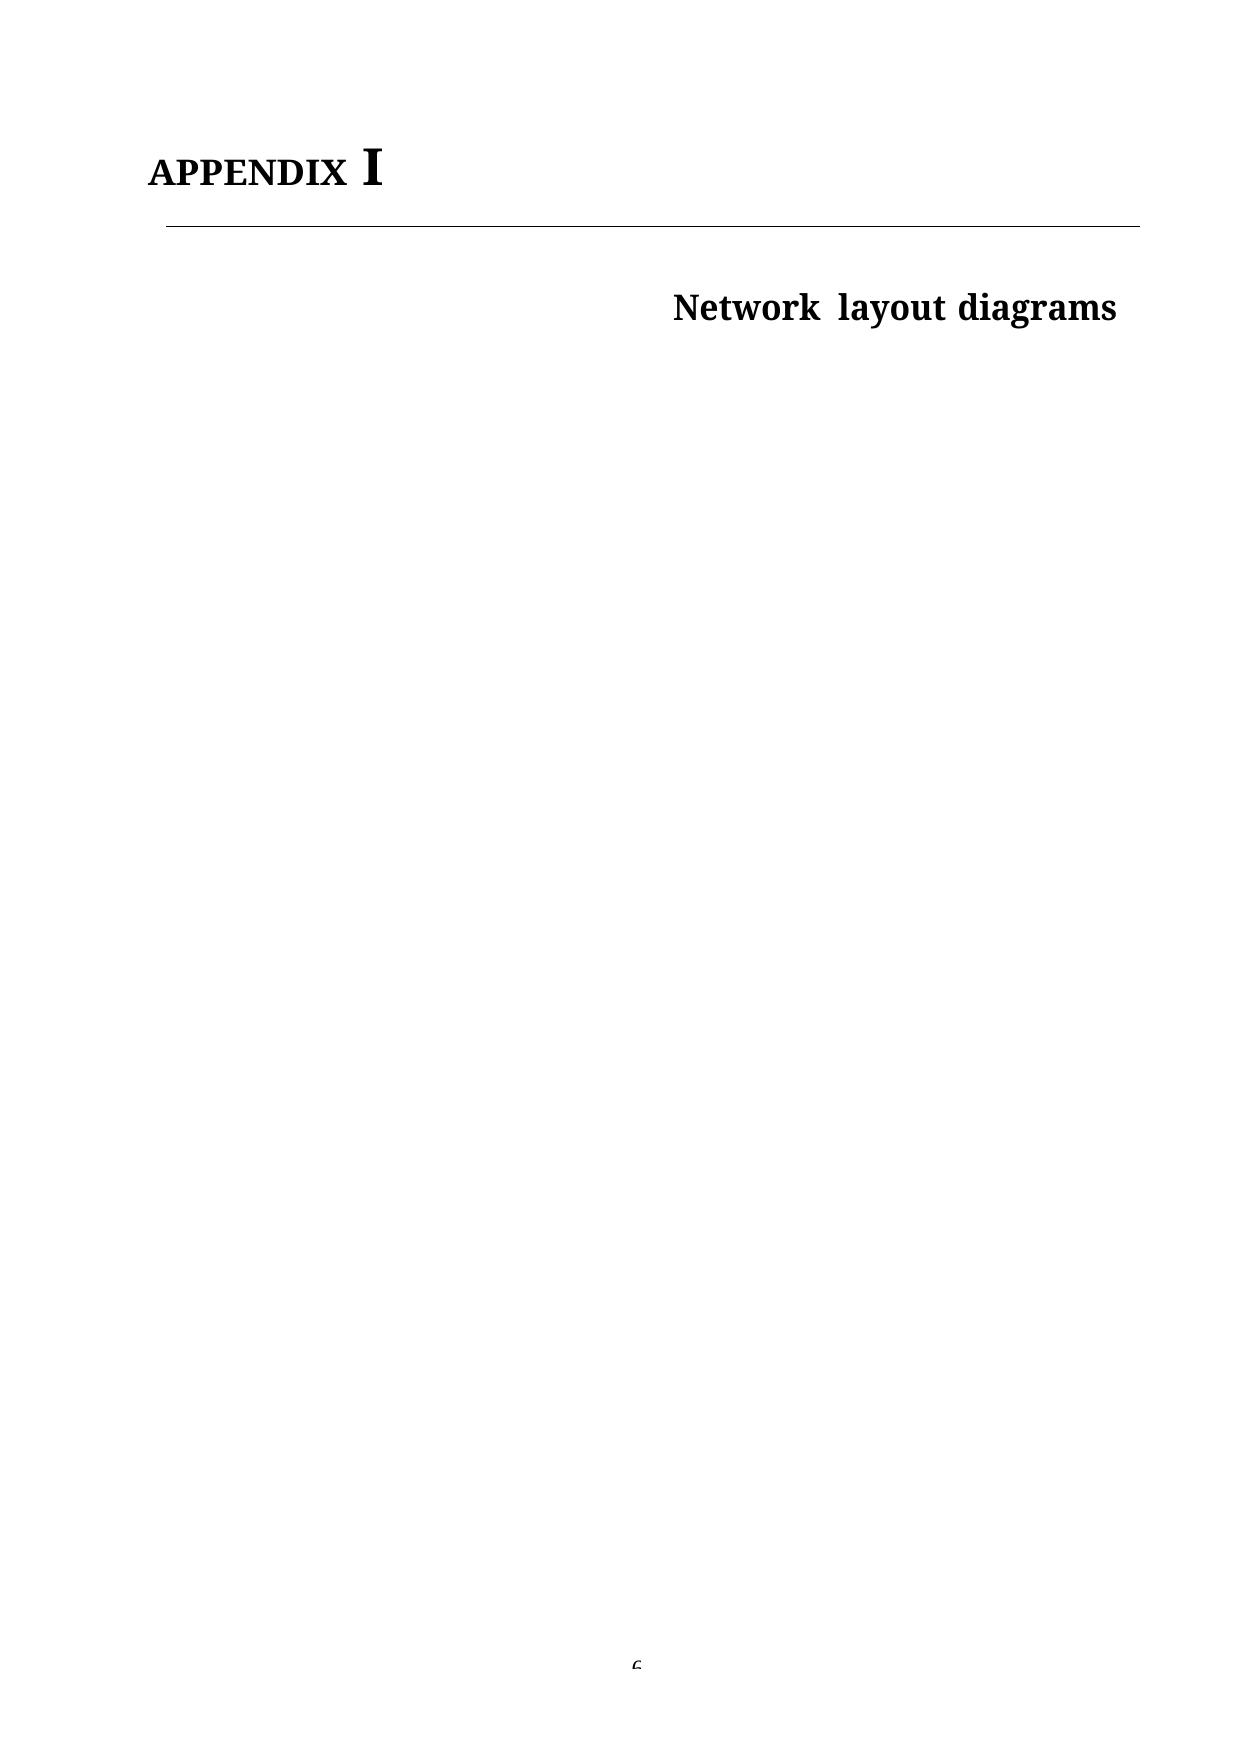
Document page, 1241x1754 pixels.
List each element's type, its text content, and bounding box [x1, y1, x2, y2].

text Network layout diagrams [673, 283, 1134, 331]
subtitle APPENDIX I [148, 139, 1134, 197]
